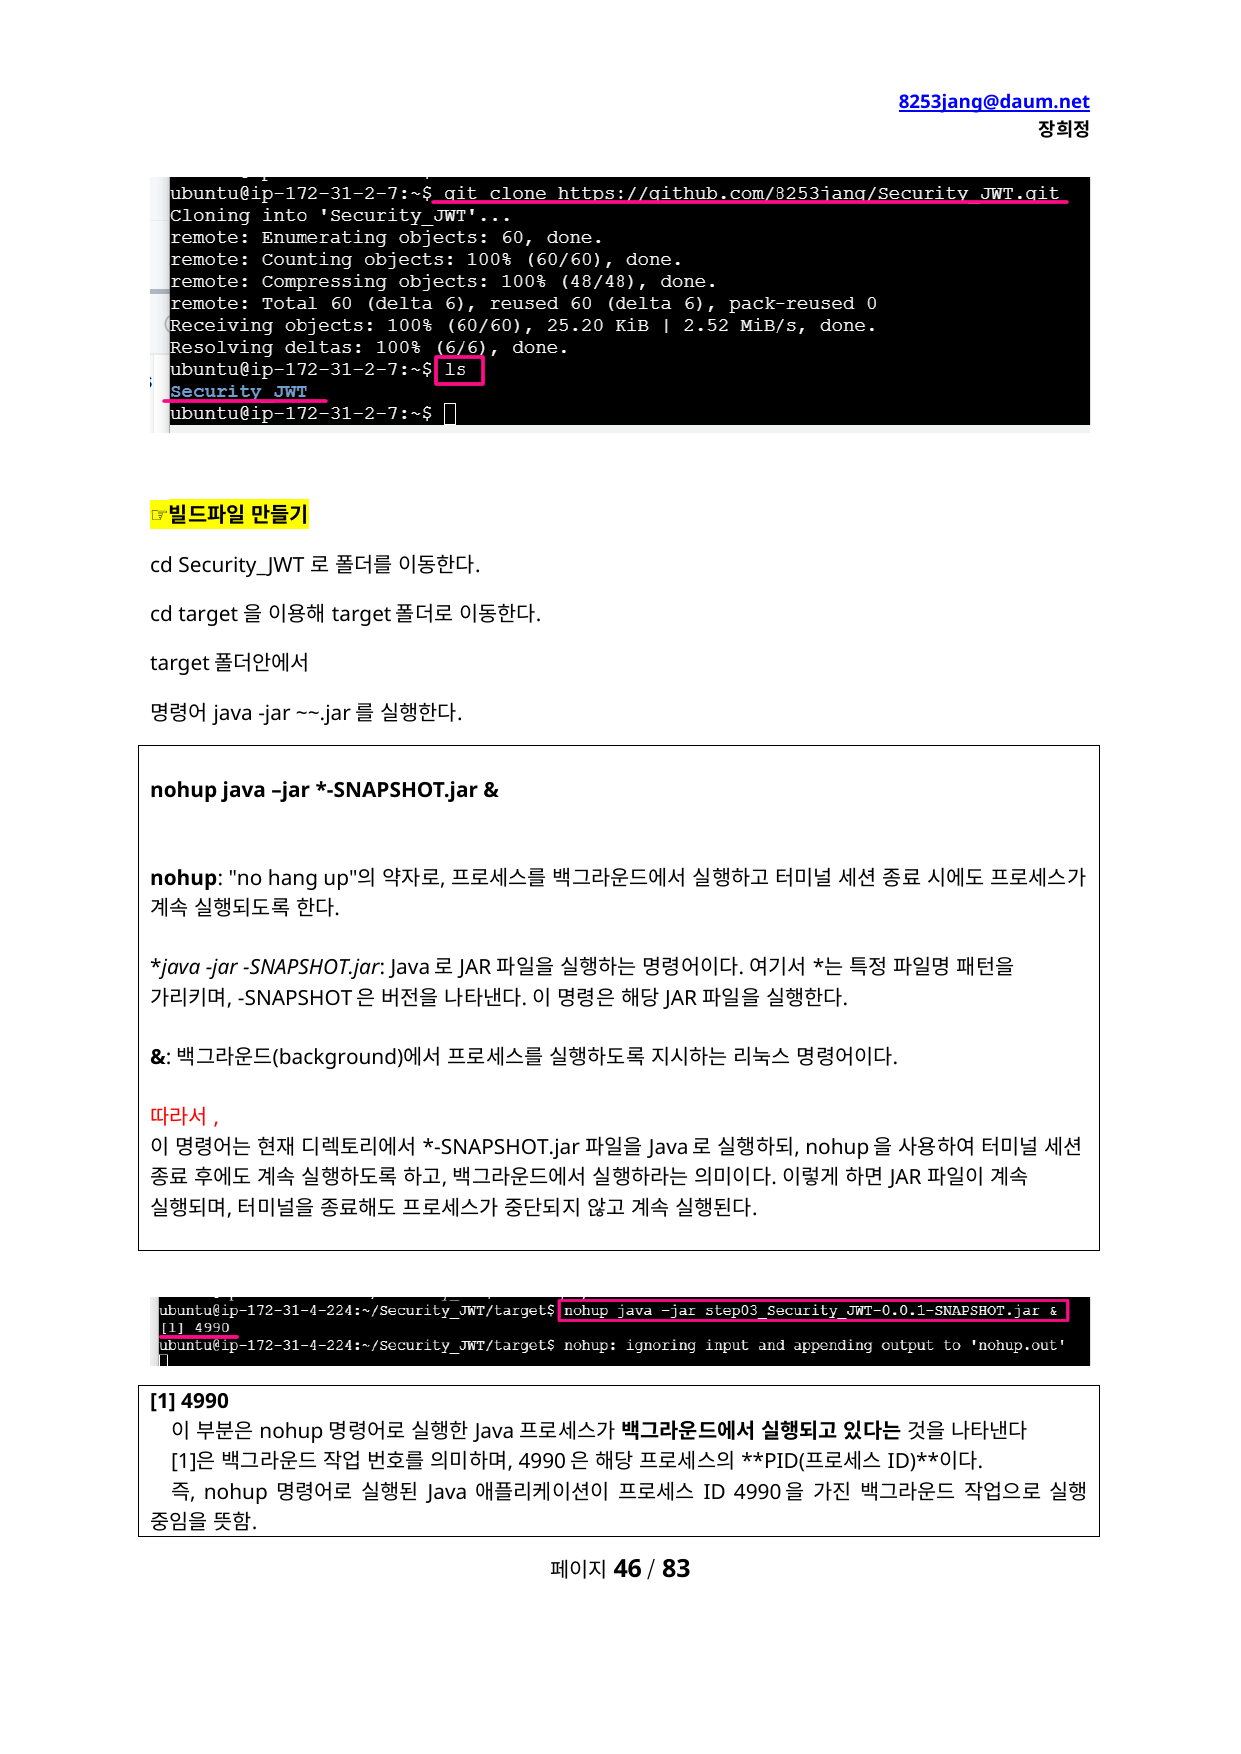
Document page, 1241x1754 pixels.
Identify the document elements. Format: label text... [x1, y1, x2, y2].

text cd Security_JWT 로 폴더를 이동한다. [150, 548, 1090, 578]
text target폴더안에서 [150, 647, 1090, 677]
text 명령어 java -jar ~~.jar를 실행한다. [150, 696, 1090, 726]
text ☞빌드파일 만들기 [150, 498, 1090, 529]
picture [150, 177, 1091, 433]
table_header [139, 1386, 1099, 1536]
table_header nohup java –jar *-SNAPSHOT.jar & nohup: "no hang up"의 약자로, 프로세스를 백그라운드에서 실행하고 터미널 세션 종료 시에도 프로세스가 계속 실행되도록 한다. *java -jar -SNAPSHOT.jar: Java로 JAR 파일을 실행하는 명령어이다. 여기서 *는 특정 파일명 패턴을 가리키며, -SNAPSHOT은 버전을 나타낸다. 이 명령은 해당 JAR 파일을 실행한다. &: 백그라운드(background)에서 프로세스를 실행하도록 지시하는 리눅스 명령어이다. 따라서 , 이 명령어는 현재 디렉토리에서 *-SNAPSHOT.jar 파일을 Java로 실행하되, nohup을 사용하여 터미널 세션 종료 후에도 계속 실행하도록 하고, 백그라운드에서 실행하라는 의미이다. 이렇게 하면 JAR 파일이 계속 실행되며, 터미널을 종료해도 프로세스가 중단되지 않고 계속 실행된다. [139, 746, 1099, 1249]
picture [150, 1297, 1091, 1366]
text cd target 을 이용해 target폴더로 이동한다. [150, 597, 1090, 627]
